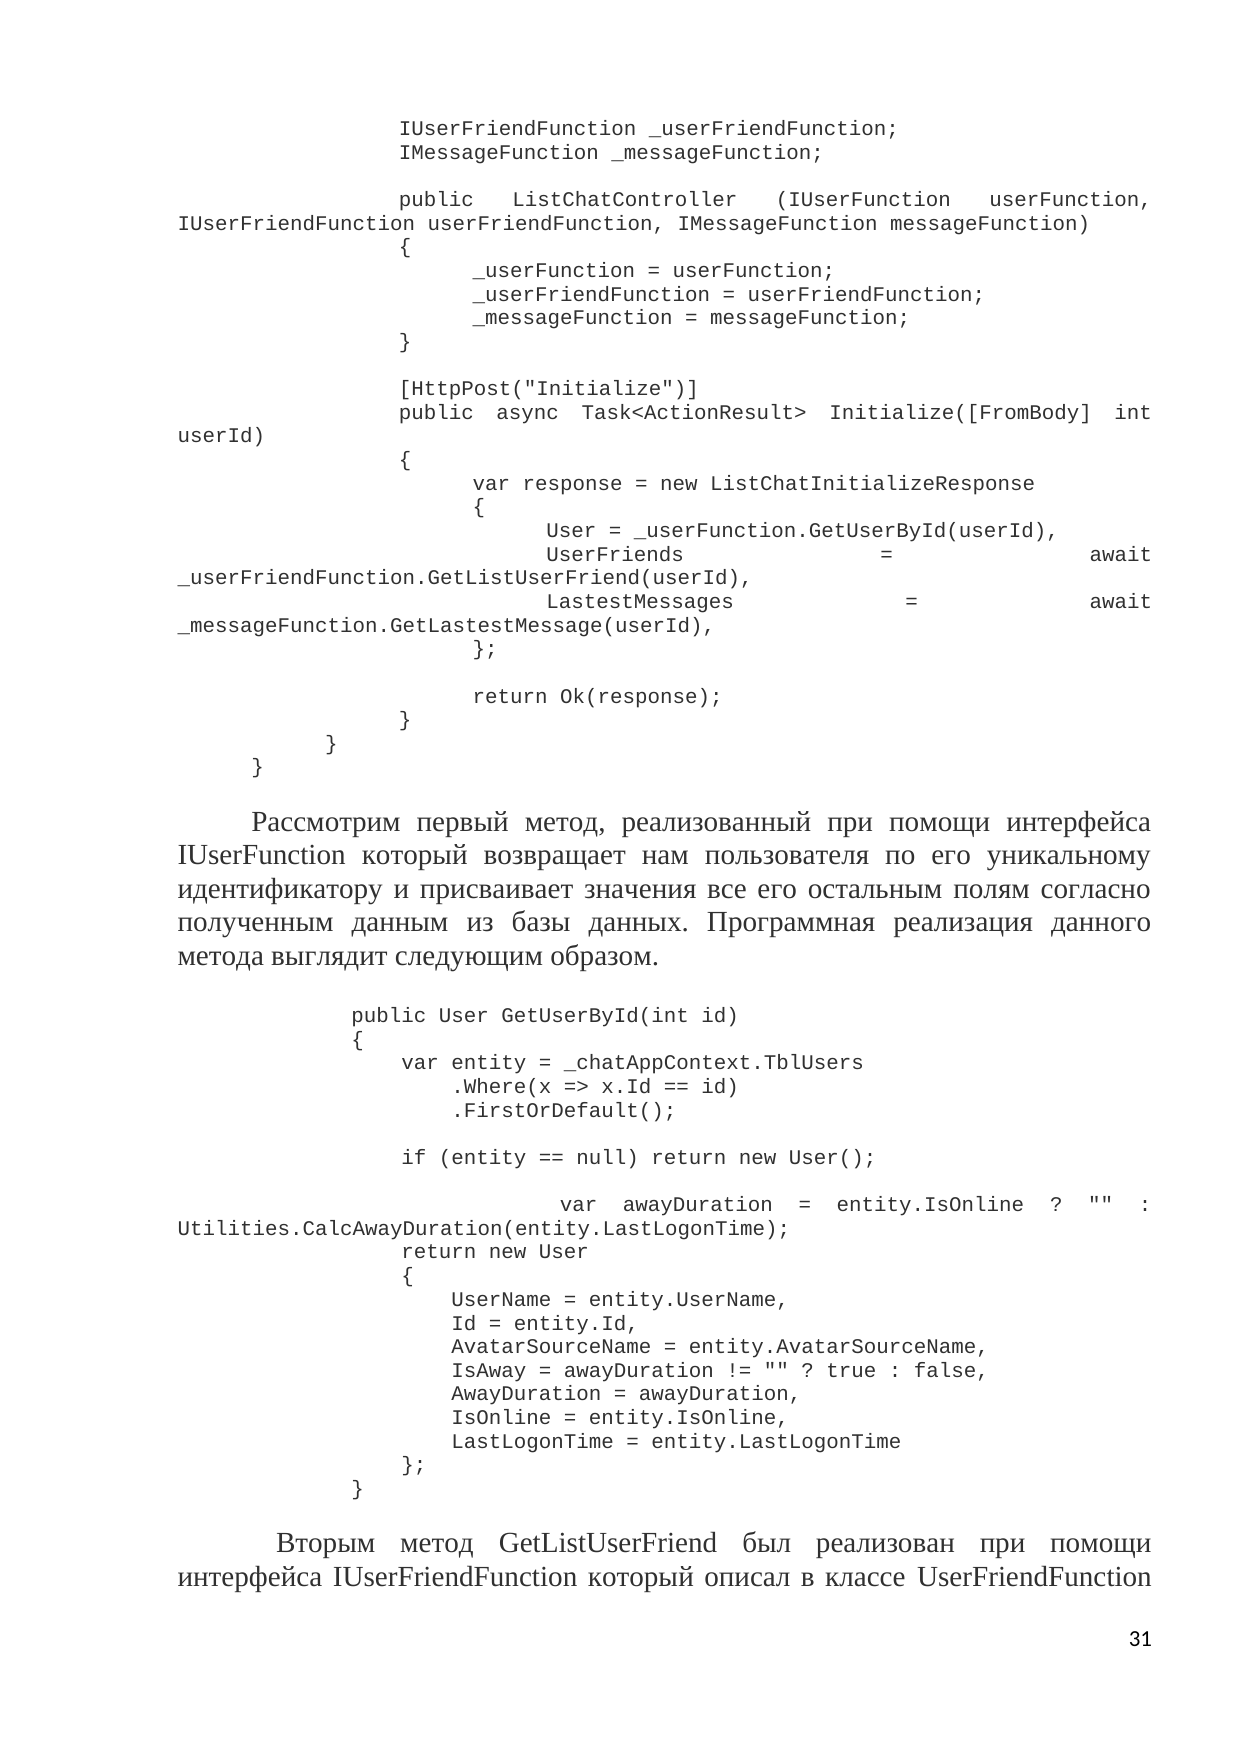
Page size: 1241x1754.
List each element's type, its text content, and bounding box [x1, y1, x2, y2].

text LastestMessages = await _messageFunction.GetLastestMessage(userId), [177, 591, 1152, 638]
text var entity = _chatAppContext.TblUsers [177, 1052, 1152, 1076]
text LastLogonTime = entity.LastLogonTime [177, 1431, 1152, 1454]
text Рассмотрим первый метод, реализованный при помощи интерфейса IUserFunction который возвращает нам пользователя по его уникальному идентификатору и присваивает значения все его остальным полям согласно полученным данным из базы данных. Программная реализация данного метода выглядит следующим образом. [177, 804, 1152, 972]
text _userFriendFunction = userFriendFunction; [177, 284, 1152, 307]
text .FirstOrDefault(); [177, 1100, 1152, 1123]
text IsAway = awayDuration != "" ? true : false, [177, 1360, 1152, 1383]
text return Ok(response); [177, 686, 1152, 709]
text public ListChatController (IUserFunction userFunction, IUserFriendFunction userFriendFunction, IMessageFunction messageFunction) [177, 189, 1152, 236]
text public User GetUserById(int id) [177, 1005, 1152, 1029]
text public async Task<ActionResult> Initialize([FromBody] int userId) [177, 402, 1152, 449]
text var awayDuration = entity.IsOnline ? "" : Utilities.CalcAwayDuration(entity.LastLogonTime); [177, 1194, 1152, 1242]
text UserName = entity.UserName, [177, 1289, 1152, 1312]
text { [177, 1265, 1152, 1289]
text } [177, 757, 1152, 780]
text return new User [177, 1242, 1152, 1265]
text }; [177, 638, 1152, 662]
text AvatarSourceName = entity.AvatarSourceName, [177, 1336, 1152, 1360]
text _messageFunction = messageFunction; [177, 307, 1152, 331]
text _userFunction = userFunction; [177, 260, 1152, 284]
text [177, 1525, 1152, 1592]
text { [177, 496, 1152, 520]
text { [177, 449, 1152, 473]
text Id = entity.Id, [177, 1312, 1152, 1336]
text UserFriends = await _userFriendFunction.GetListUserFriend(userId), [177, 544, 1152, 591]
text if (entity == null) return new User(); [177, 1147, 1152, 1171]
text } [177, 709, 1152, 733]
text var response = new ListChatInitializeResponse [177, 473, 1152, 496]
text IsOnline = entity.IsOnline, [177, 1407, 1152, 1431]
text .Where(x => x.Id == id) [177, 1076, 1152, 1100]
text IMessageFunction _messageFunction; [177, 142, 1152, 165]
text IUserFriendFunction _userFriendFunction; [177, 118, 1152, 142]
text } [177, 733, 1152, 757]
text }; [177, 1454, 1152, 1478]
text AwayDuration = awayDuration, [177, 1383, 1152, 1407]
text { [177, 236, 1152, 260]
text } [177, 1478, 1152, 1502]
text } [177, 331, 1152, 354]
text User = _userFunction.GetUserById(userId), [177, 520, 1152, 544]
text { [177, 1029, 1152, 1052]
text [HttpPost("Initialize")] [177, 378, 1152, 402]
